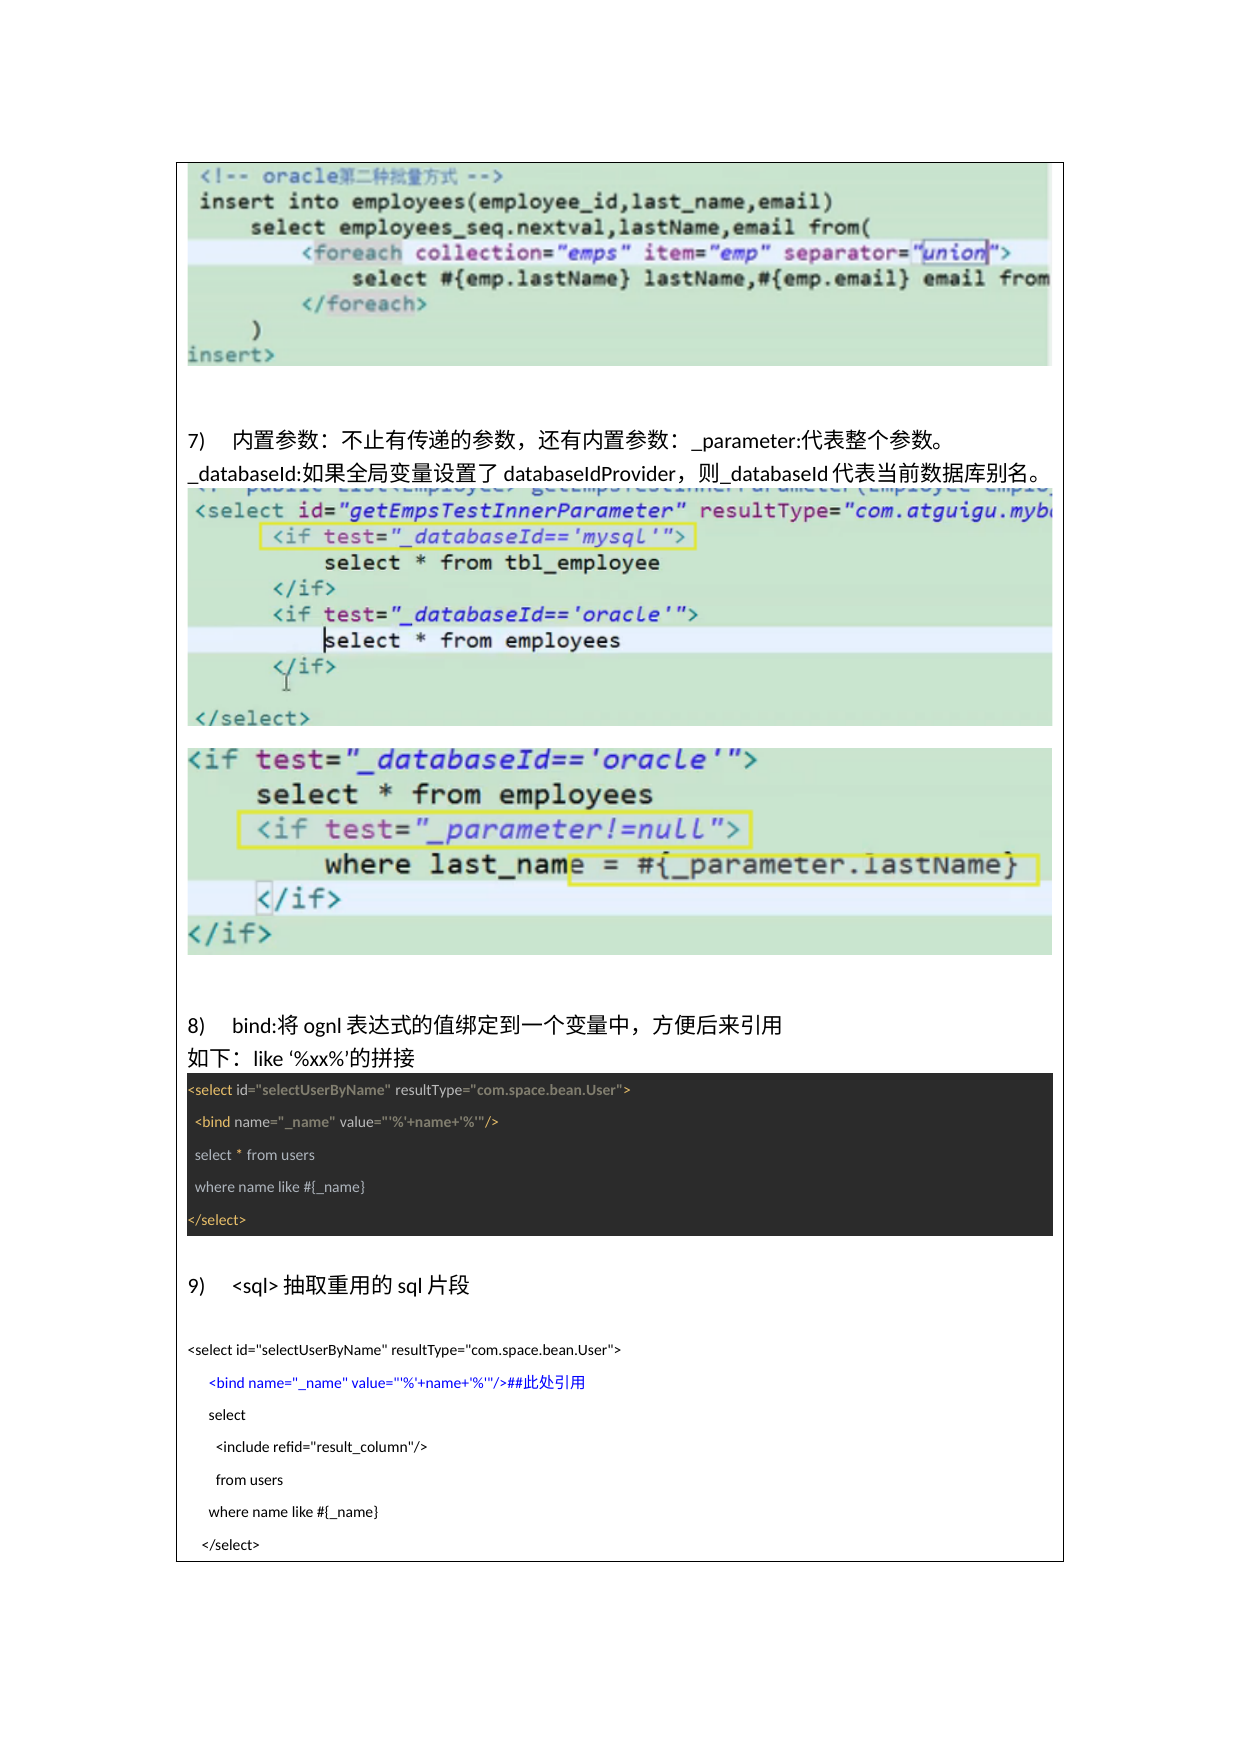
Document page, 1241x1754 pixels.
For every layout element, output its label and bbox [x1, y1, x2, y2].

table_header [177, 163, 1063, 1561]
picture [187, 488, 1053, 726]
picture [187, 163, 1053, 366]
picture [187, 748, 1052, 955]
